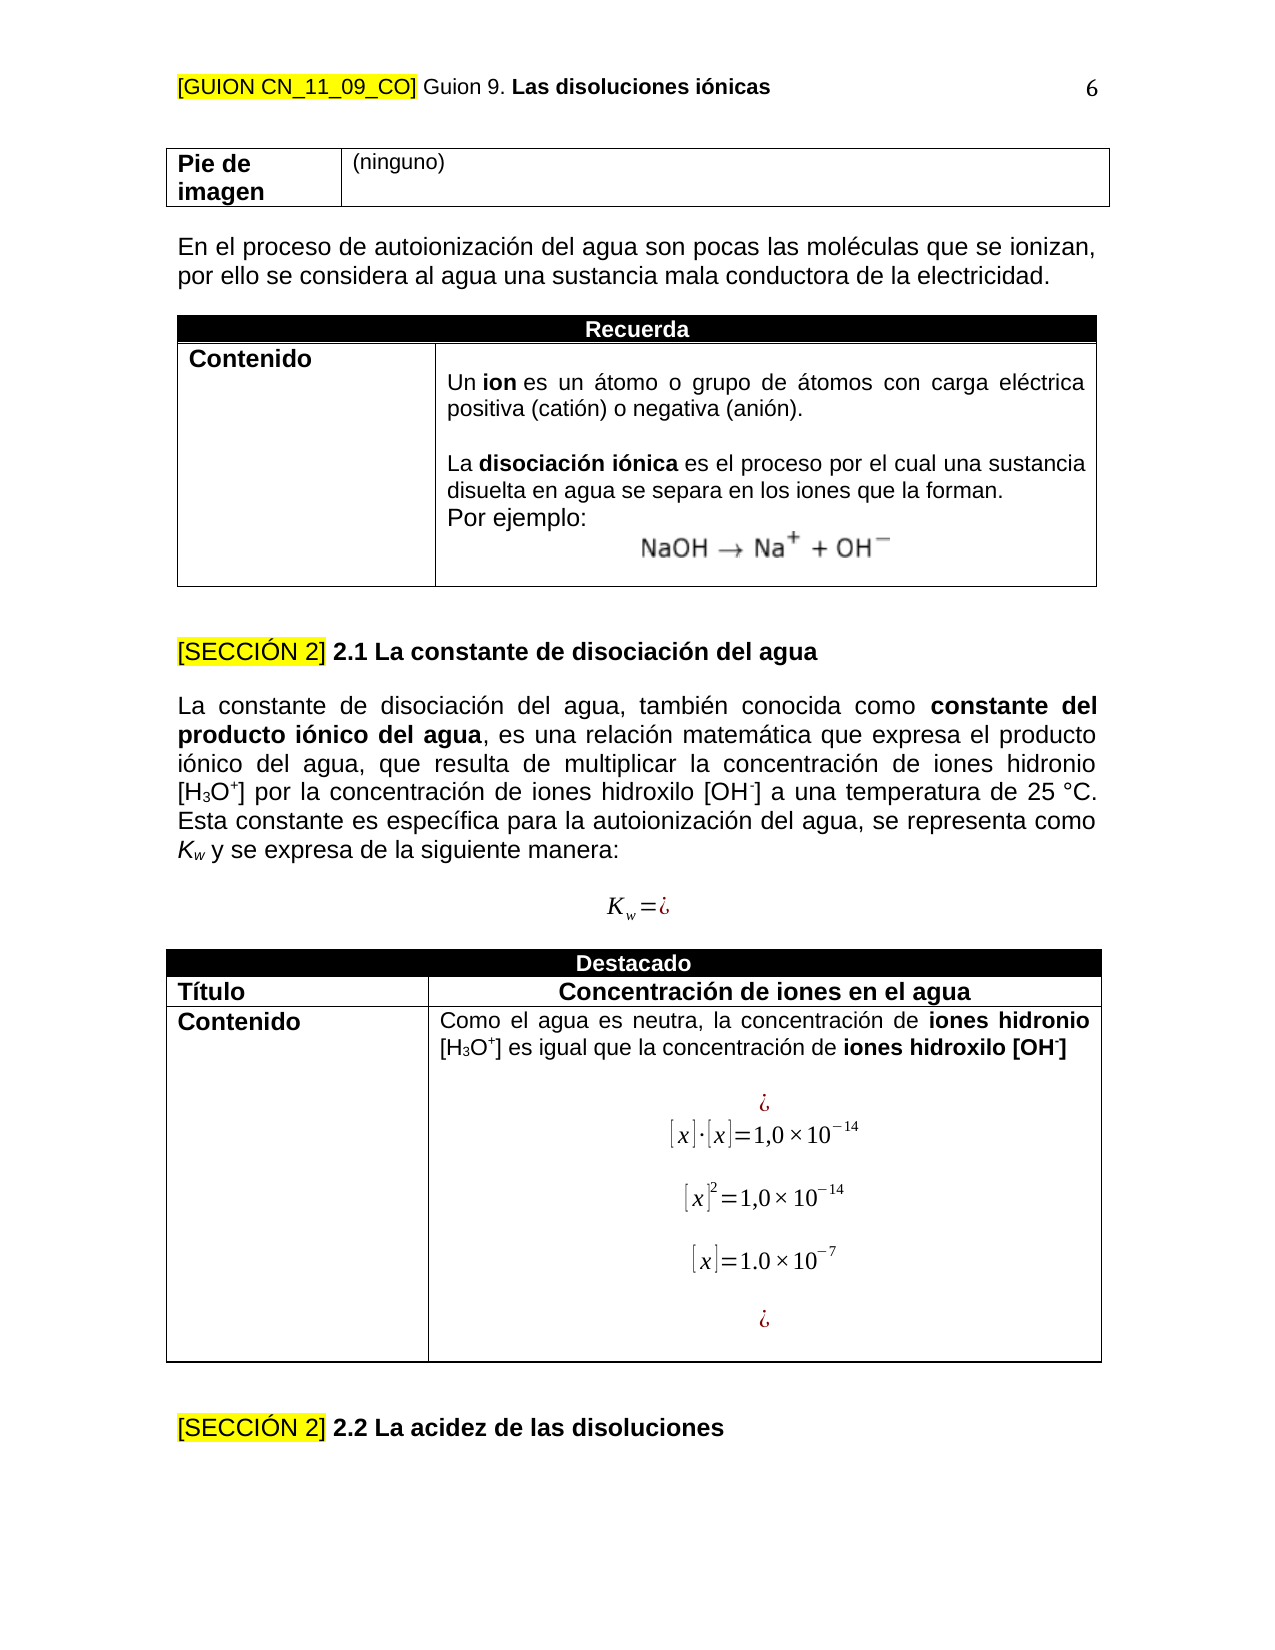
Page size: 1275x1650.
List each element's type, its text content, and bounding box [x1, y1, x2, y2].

text En el proceso de autoionización del agua son pocas las moléculas que se ionizan, por ello se considera al agua una sustancia mala conductora de la electricidad. [177, 232, 1098, 290]
picture [642, 531, 890, 558]
text [SECCIÓN 2] 2.2 La acidez de las disoluciones [326, 1413, 1098, 1442]
table_cell (ninguno) [342, 149, 1109, 206]
table_cell Contenido [167, 1007, 428, 1361]
table_header Recuerda [178, 316, 1096, 342]
table_cell Concentración de iones en el agua [429, 977, 1101, 1006]
text [SECCIÓN 2] 2.1 La constante de disociación del agua [326, 637, 1098, 666]
text La constante de disociación del agua, también conocida como constante del producto iónico del agua, es una relación matemática que expresa el producto iónico del agua, que resulta de multiplicar la concentración de iones hidronio [H3O+] por la concentración de iones hidroxilo [OH-] a una temperatura de 25 °C. Esta constante es específica para la autoionización del agua, se representa como Kw y se expresa de la siguiente manera: [177, 691, 1098, 863]
table_cell Pie de imagen [167, 149, 341, 206]
table_cell Contenido [178, 344, 435, 586]
table_cell Como el agua es neutra, la concentración de iones hidronio [H3O+] es igual que la concentración de iones hidroxilo [OH-] [429, 1007, 1101, 1361]
table_cell Un ion es un átomo o grupo de átomos con carga eléctrica positiva (catión) o negativa (anión). La disociación iónica es el proceso por el cual una sustancia disuelta en agua se separa en los iones que la forman. Por ejemplo: [436, 344, 1096, 586]
table_header Destacado [167, 950, 1101, 976]
table_cell Título [167, 977, 428, 1006]
